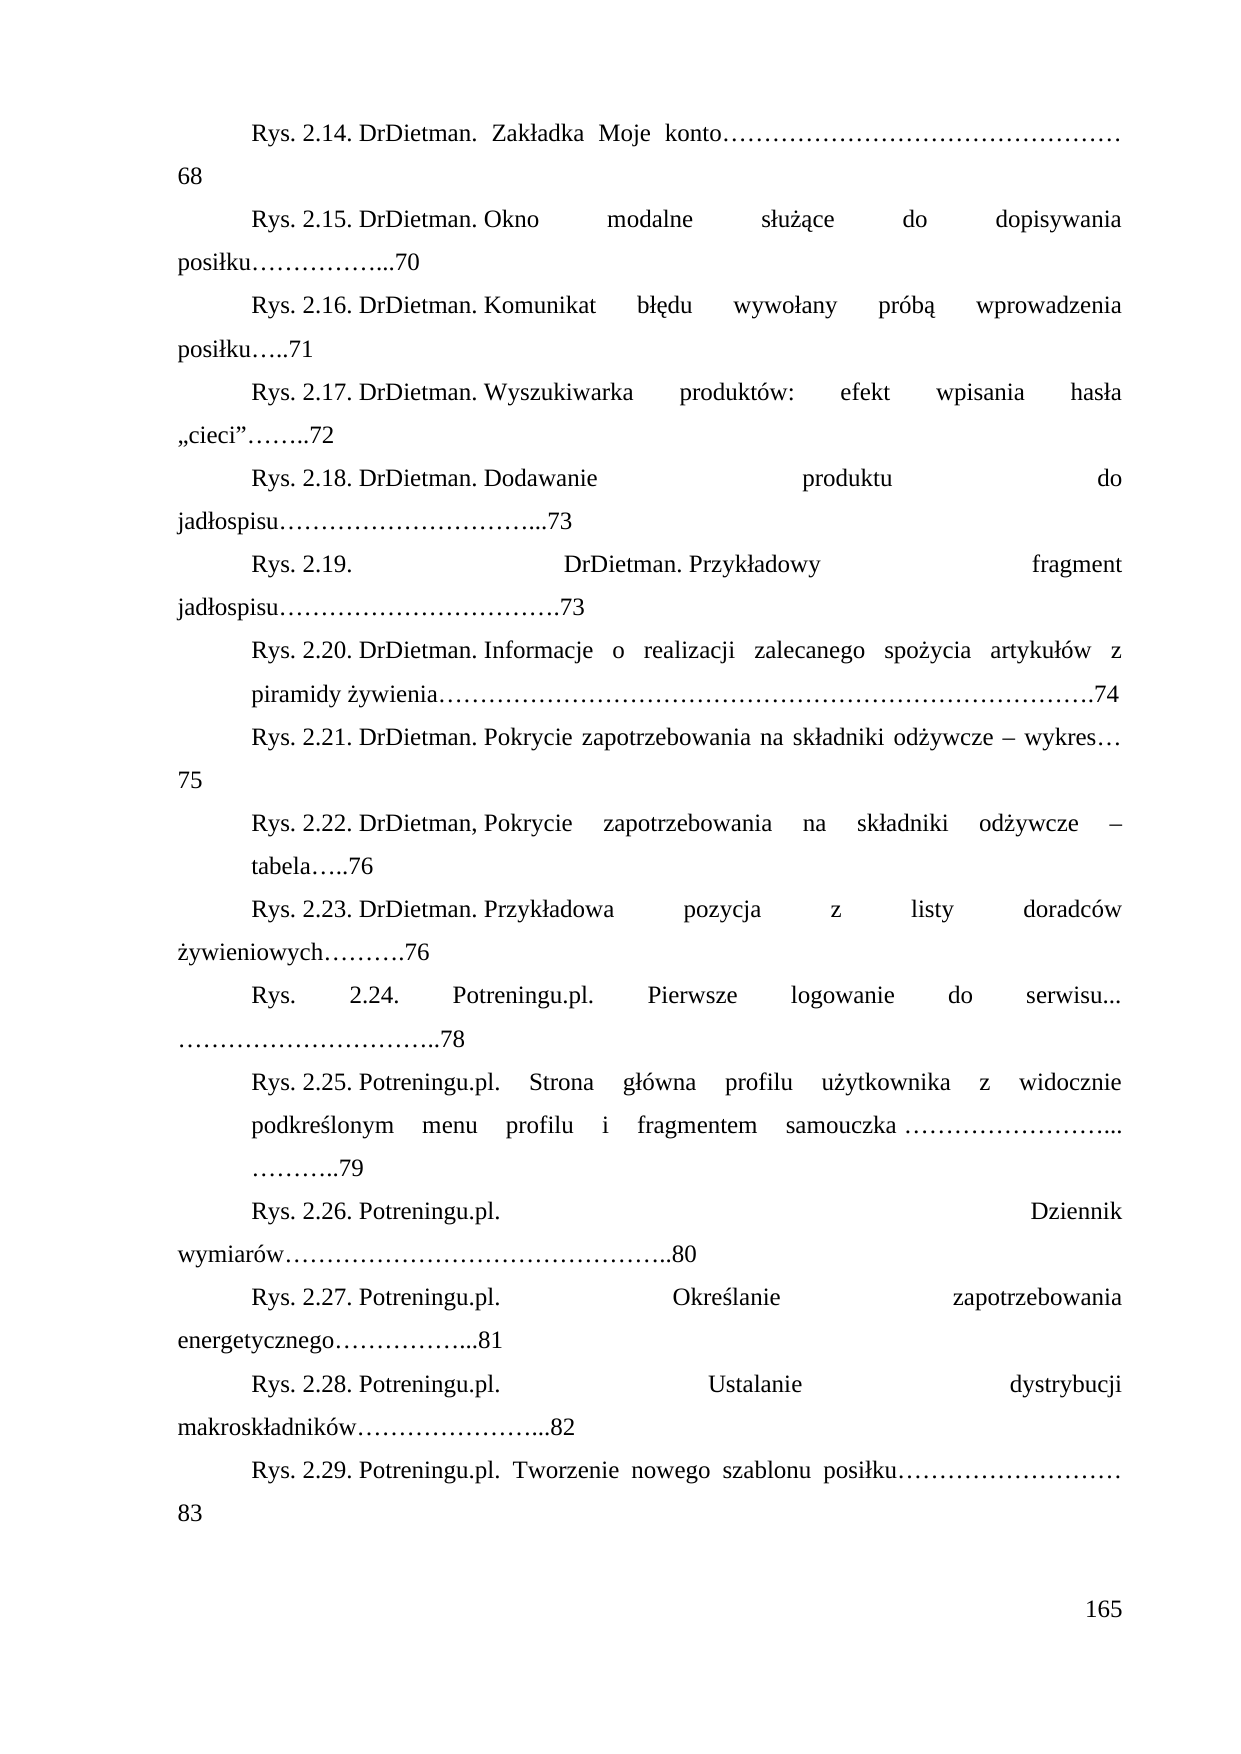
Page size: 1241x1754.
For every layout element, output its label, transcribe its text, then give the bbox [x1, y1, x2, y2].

text Rys. 2.18. DrDietman. Dodawanie produktu do jadłospisu…………………………...73 [177, 463, 1122, 535]
text Rys. 2.26. Potreningu.pl. Dziennik wymiarów………………………………………..80 [177, 1196, 1122, 1268]
text Rys. 2.17. DrDietman. Wyszukiwarka produktów: efekt wpisania hasła „cieci”……..72 [177, 377, 1122, 449]
text Rys. 2.29. Potreningu.pl. Tworzenie nowego szablonu posiłku………………………83 [177, 1455, 1122, 1527]
text Rys. 2.22. DrDietman, Pokrycie zapotrzebowania na składniki odżywcze – tabela…..76 [251, 808, 1122, 880]
text Rys. 2.16. DrDietman. Komunikat błędu wywołany próbą wprowadzenia posiłku…..71 [177, 291, 1122, 362]
text Rys. 2.14. DrDietman. Zakładka Moje konto…………………………………………68 [177, 118, 1122, 190]
text Rys. 2.25. Potreningu.pl. Strona główna profilu użytkownika z widocznie podkreślonym menu profilu i fragmentem samouczka ……………………...………..79 [251, 1067, 1122, 1182]
text Rys. 2.21. DrDietman. Pokrycie zapotrzebowania na składniki odżywcze – wykres…75 [177, 722, 1122, 794]
text Rys. 2.15. DrDietman. Okno modalne służące do dopisywania posiłku……………...70 [177, 204, 1122, 276]
text Rys. 2.19. DrDietman. Przykładowy fragment jadłospisu…………………………….73 [177, 549, 1122, 621]
text Rys. 2.23. DrDietman. Przykładowa pozycja z listy doradców żywieniowych……….76 [177, 894, 1122, 966]
text Rys. 2.28. Potreningu.pl. Ustalanie dystrybucji makroskładników…………………...82 [177, 1369, 1122, 1441]
text Rys. 2.20. DrDietman. Informacje o realizacji zalecanego spożycia artykułów z piramidy żywienia…………………………………………………………………….74 [251, 636, 1122, 707]
text Rys. 2.27. Potreningu.pl. Określanie zapotrzebowania energetycznego……………...81 [177, 1282, 1122, 1354]
text Rys. 2.24. Potreningu.pl. Pierwsze logowanie do serwisu...…………………………..78 [177, 981, 1122, 1052]
